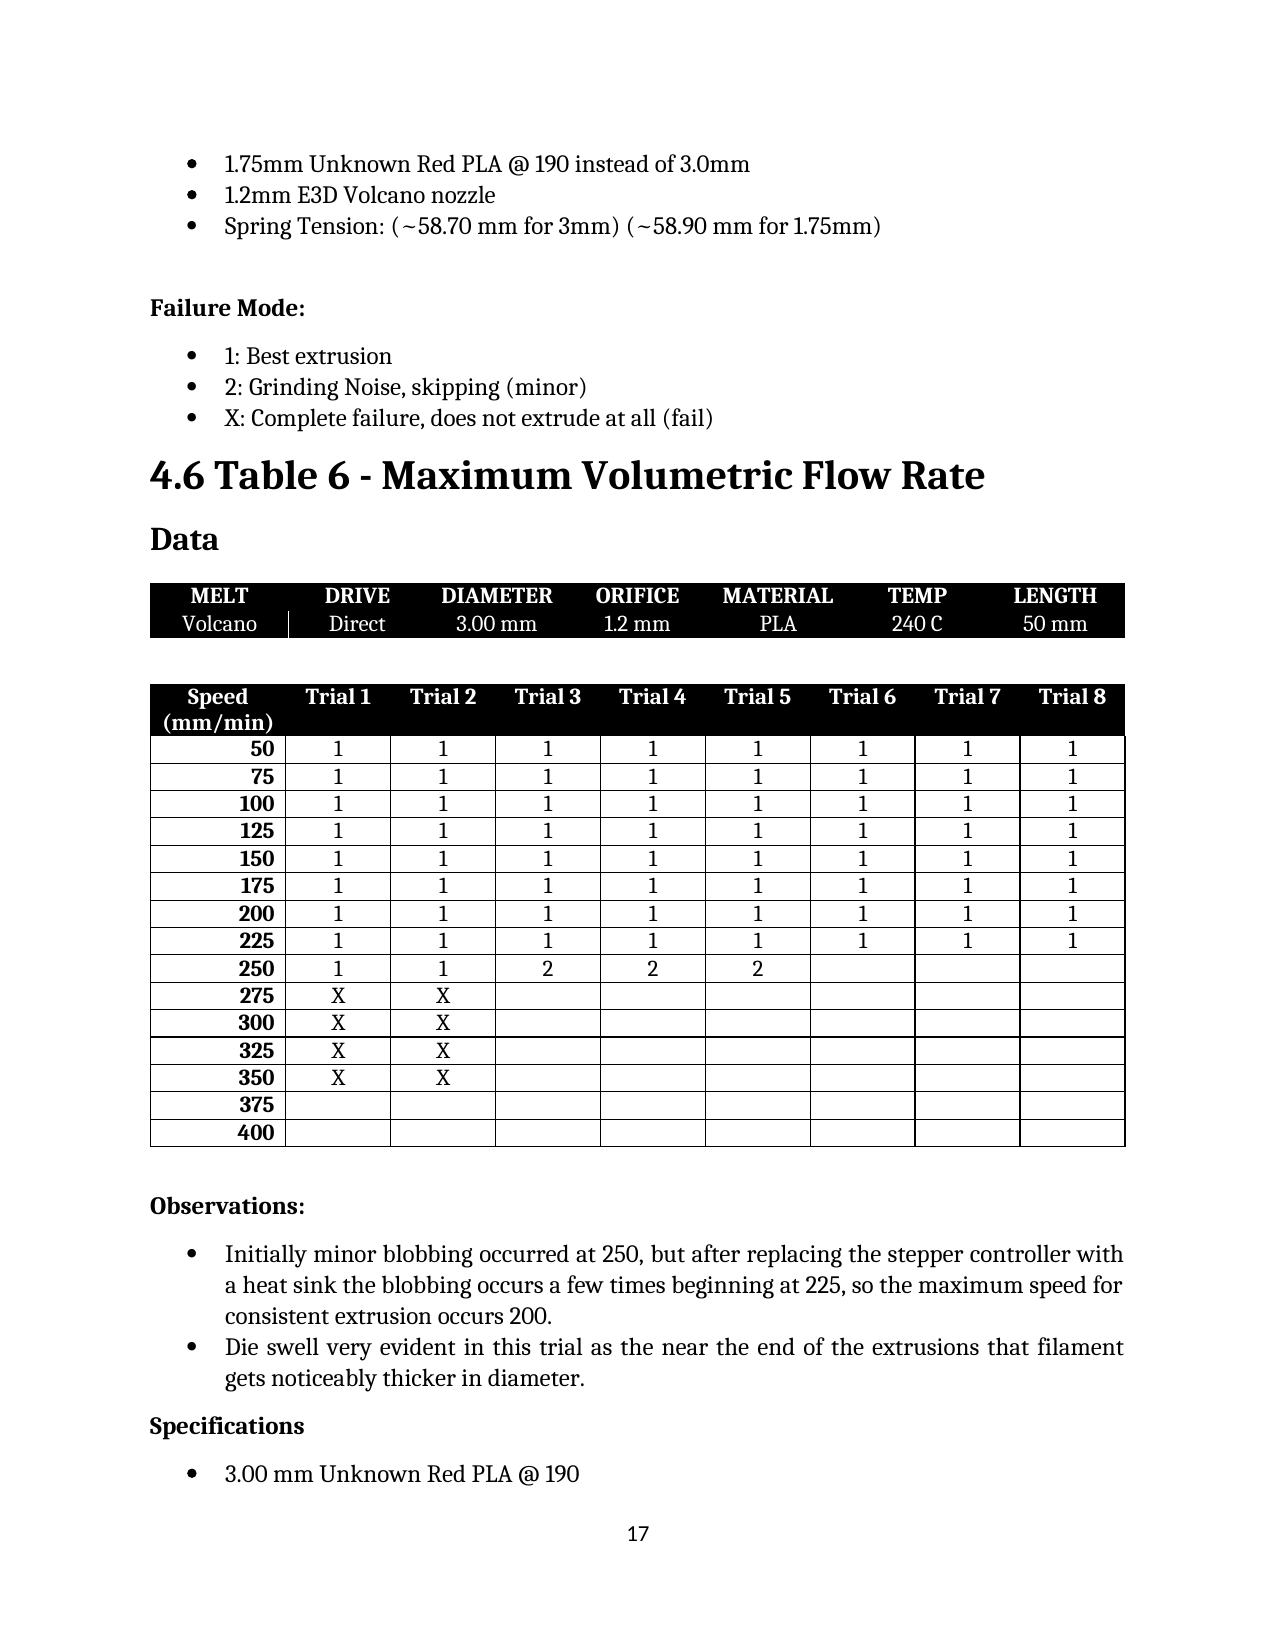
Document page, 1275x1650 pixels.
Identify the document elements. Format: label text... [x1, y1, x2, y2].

table_cell [811, 955, 914, 982]
table_header Trial 4 [600, 684, 705, 736]
table_cell X [391, 1010, 495, 1036]
table_cell [601, 983, 705, 1009]
table_cell 100 [151, 791, 285, 817]
table_cell 1 [496, 791, 600, 817]
table_cell 1 [496, 818, 600, 845]
table_cell 400 [151, 1120, 285, 1146]
table_cell [916, 1038, 1019, 1064]
table_cell 1 [601, 846, 705, 872]
table_cell 1 [496, 846, 600, 872]
table_cell 50 [151, 736, 285, 762]
table_cell 1 [811, 818, 914, 845]
table_cell 1 [391, 846, 495, 872]
table_cell [391, 1092, 495, 1119]
table_cell 1 [391, 764, 495, 790]
table_cell 1 [916, 873, 1019, 899]
table_cell 1 [706, 928, 810, 954]
table_header Trial 2 [391, 684, 495, 736]
text Observations: [150, 1192, 1125, 1221]
table_cell 1 [391, 818, 495, 845]
table_cell 125 [151, 818, 285, 845]
list Spring Tension: (~58.70 mm for 3mm) (~58.90 mm for 1.75mm) [187, 212, 1125, 241]
table_cell 1 [391, 955, 495, 982]
table_cell 1 [286, 928, 390, 954]
table_cell [811, 1038, 914, 1064]
table_cell [601, 1038, 705, 1064]
table_cell 1 [811, 846, 914, 872]
table_cell X [286, 983, 390, 1009]
list X: Complete failure, does not extrude at all (fail) [187, 404, 1125, 433]
table_header Trial 7 [915, 684, 1020, 736]
table_cell 240 C [849, 611, 986, 638]
table_cell Volcano [150, 611, 288, 638]
table_cell PLA [707, 611, 849, 638]
table_cell [706, 1010, 810, 1036]
table_cell [811, 1065, 914, 1091]
table_cell [706, 1092, 810, 1119]
table_cell 1 [1021, 736, 1124, 762]
table_cell 1 [391, 791, 495, 817]
table_header TEMP [849, 583, 985, 611]
table_cell 1 [601, 928, 705, 954]
table_cell 1 [286, 736, 390, 762]
table_cell 1 [601, 791, 705, 817]
table_cell 325 [151, 1038, 285, 1064]
table_cell 1 [706, 901, 810, 927]
table_cell X [391, 1038, 495, 1064]
table_cell [1021, 1092, 1124, 1119]
table_cell [1021, 955, 1124, 982]
table_cell 1 [916, 901, 1019, 927]
text Specifications [150, 1412, 1125, 1441]
table_cell Direct [289, 611, 426, 638]
table_cell 1 [391, 873, 495, 899]
table_cell 1 [391, 928, 495, 954]
table_cell 2 [706, 955, 810, 982]
table_cell 2 [496, 955, 600, 982]
table_cell [1021, 1010, 1124, 1036]
table_cell 1 [496, 736, 600, 762]
table_cell 1 [601, 764, 705, 790]
table_cell [916, 1120, 1019, 1146]
table_cell 1 [286, 846, 390, 872]
list Die swell very evident in this trial as the near the end of the extrusions that filament gets noticeably thicker in diameter. [187, 1333, 1125, 1393]
table_cell [916, 983, 1019, 1009]
table_cell 1 [391, 901, 495, 927]
table_cell 1 [286, 901, 390, 927]
table_header DIAMETER [426, 583, 567, 611]
table_header LENGTH [986, 583, 1125, 611]
list 1: Best extrusion [187, 342, 1125, 371]
table_cell [916, 1010, 1019, 1036]
list 1.2mm E3D Volcano nozzle [187, 181, 1125, 210]
table_cell 1.2 mm [568, 611, 707, 638]
table_cell 1 [601, 736, 705, 762]
table_cell 1 [706, 818, 810, 845]
table_cell 1 [916, 791, 1019, 817]
table_cell 1 [601, 818, 705, 845]
table_cell 1 [811, 901, 914, 927]
table_cell X [391, 1065, 495, 1091]
table_cell [811, 1120, 914, 1146]
table_header Trial 8 [1020, 684, 1125, 736]
table_header MATERIAL [708, 583, 848, 611]
table_cell [496, 1038, 600, 1064]
table_cell 1 [391, 736, 495, 762]
table_cell [706, 1038, 810, 1064]
table_cell 1 [1021, 901, 1124, 927]
table_header ORIFICE [568, 583, 707, 611]
table_cell [1021, 1120, 1124, 1146]
table_cell X [391, 983, 495, 1009]
table_cell 350 [151, 1065, 285, 1091]
table_cell 1 [916, 736, 1019, 762]
table_cell [1021, 983, 1124, 1009]
table_cell 1 [811, 791, 914, 817]
table_cell [601, 1010, 705, 1036]
table_cell 1 [601, 901, 705, 927]
list 3.00 mm Unknown Red PLA @ 190 [187, 1459, 1125, 1488]
table_cell [286, 1120, 390, 1146]
table_cell 1 [706, 791, 810, 817]
table_cell [391, 1120, 495, 1146]
table_cell 50 mm [986, 611, 1125, 638]
table_cell [496, 1065, 600, 1091]
text 4.6 Table 6 - Maximum Volumetric Flow Rate [150, 452, 1125, 500]
table_header Speed (mm/min) [151, 684, 286, 736]
table_cell 300 [151, 1010, 285, 1036]
table_cell X [286, 1065, 390, 1091]
list Initially minor blobbing occurred at 250, but after replacing the stepper controller with a heat sink the blobbing occurs a few times beginning at 225, so the maximum speed for consistent extrusion occurs 200. [187, 1240, 1125, 1331]
table_cell 1 [1021, 928, 1124, 954]
table_cell 1 [916, 764, 1019, 790]
table_header Trial 1 [286, 684, 391, 736]
text Data [150, 520, 1125, 558]
table_cell [706, 983, 810, 1009]
table_cell 1 [916, 818, 1019, 845]
table_cell [916, 1065, 1019, 1091]
table_cell 1 [811, 928, 914, 954]
table_cell 150 [151, 846, 285, 872]
table_cell 225 [151, 928, 285, 954]
table_cell 1 [811, 764, 914, 790]
table_cell [1021, 1038, 1124, 1064]
table_cell [601, 1065, 705, 1091]
table_cell 1 [1021, 791, 1124, 817]
table_cell 1 [1021, 764, 1124, 790]
table_cell [496, 1092, 600, 1119]
table_header Trial 3 [495, 684, 600, 736]
table_cell [706, 1120, 810, 1146]
table_cell 1 [601, 873, 705, 899]
table_cell 1 [286, 764, 390, 790]
table_cell 2 [601, 955, 705, 982]
table_cell 1 [1021, 873, 1124, 899]
table_cell 1 [706, 736, 810, 762]
table_cell [601, 1092, 705, 1119]
table_cell [811, 983, 914, 1009]
table_cell [286, 1092, 390, 1119]
table_cell 1 [496, 873, 600, 899]
table_cell 75 [151, 764, 285, 790]
table_cell [916, 1092, 1019, 1119]
table_cell [601, 1120, 705, 1146]
table_cell 1 [496, 928, 600, 954]
table_cell 3.00 mm [426, 611, 568, 638]
table_header DRIVE [289, 583, 425, 611]
table_cell 1 [706, 873, 810, 899]
table_cell [496, 983, 600, 1009]
list 1.75mm Unknown Red PLA @ 190 instead of 3.0mm [187, 150, 1125, 179]
text Failure Mode: [150, 294, 1125, 323]
table_cell 1 [811, 873, 914, 899]
table_cell 1 [1021, 818, 1124, 845]
table_cell 1 [286, 955, 390, 982]
table_cell [1021, 1065, 1124, 1091]
table_cell 1 [706, 764, 810, 790]
table_header Trial 5 [705, 684, 810, 736]
table_cell 1 [286, 818, 390, 845]
table_cell 1 [1021, 846, 1124, 872]
list 2: Grinding Noise, skipping (minor) [187, 373, 1125, 402]
table_cell [496, 1010, 600, 1036]
table_cell 1 [916, 928, 1019, 954]
table_cell 200 [151, 901, 285, 927]
table_header MELT [150, 583, 288, 611]
table_cell 275 [151, 983, 285, 1009]
table_cell 1 [496, 764, 600, 790]
table_cell 1 [496, 901, 600, 927]
table_cell 1 [286, 873, 390, 899]
table_cell [811, 1092, 914, 1119]
table_cell 1 [286, 791, 390, 817]
table_cell 1 [811, 736, 914, 762]
table_cell 375 [151, 1092, 285, 1119]
table_header Trial 6 [810, 684, 915, 736]
table_cell X [286, 1038, 390, 1064]
table_cell [496, 1120, 600, 1146]
table_cell [811, 1010, 914, 1036]
table_cell [916, 955, 1019, 982]
table_cell [706, 1065, 810, 1091]
table_cell 175 [151, 873, 285, 899]
table_cell 250 [151, 955, 285, 982]
table_cell 1 [706, 846, 810, 872]
table_cell X [286, 1010, 390, 1036]
table_cell 1 [916, 846, 1019, 872]
